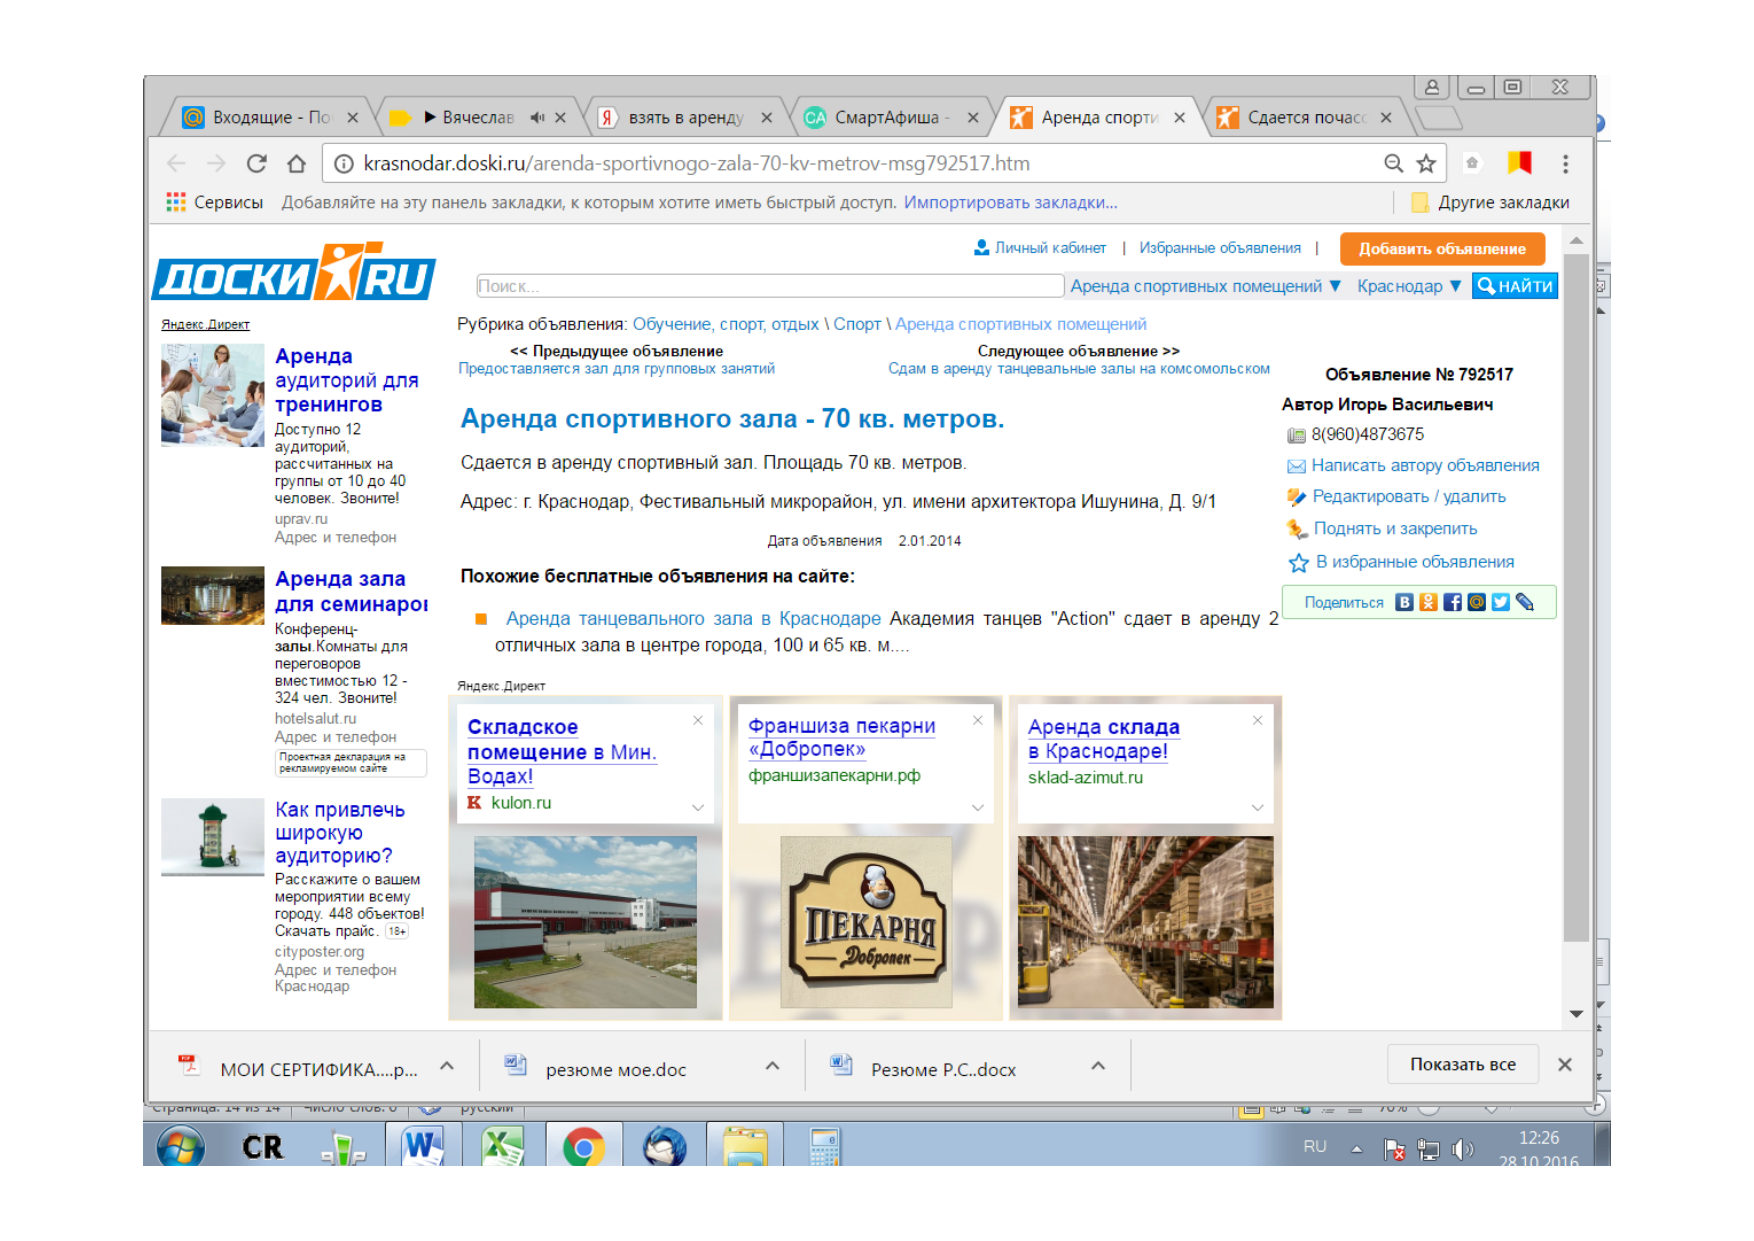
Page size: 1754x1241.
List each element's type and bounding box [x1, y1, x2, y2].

picture [143, 75, 1611, 1166]
